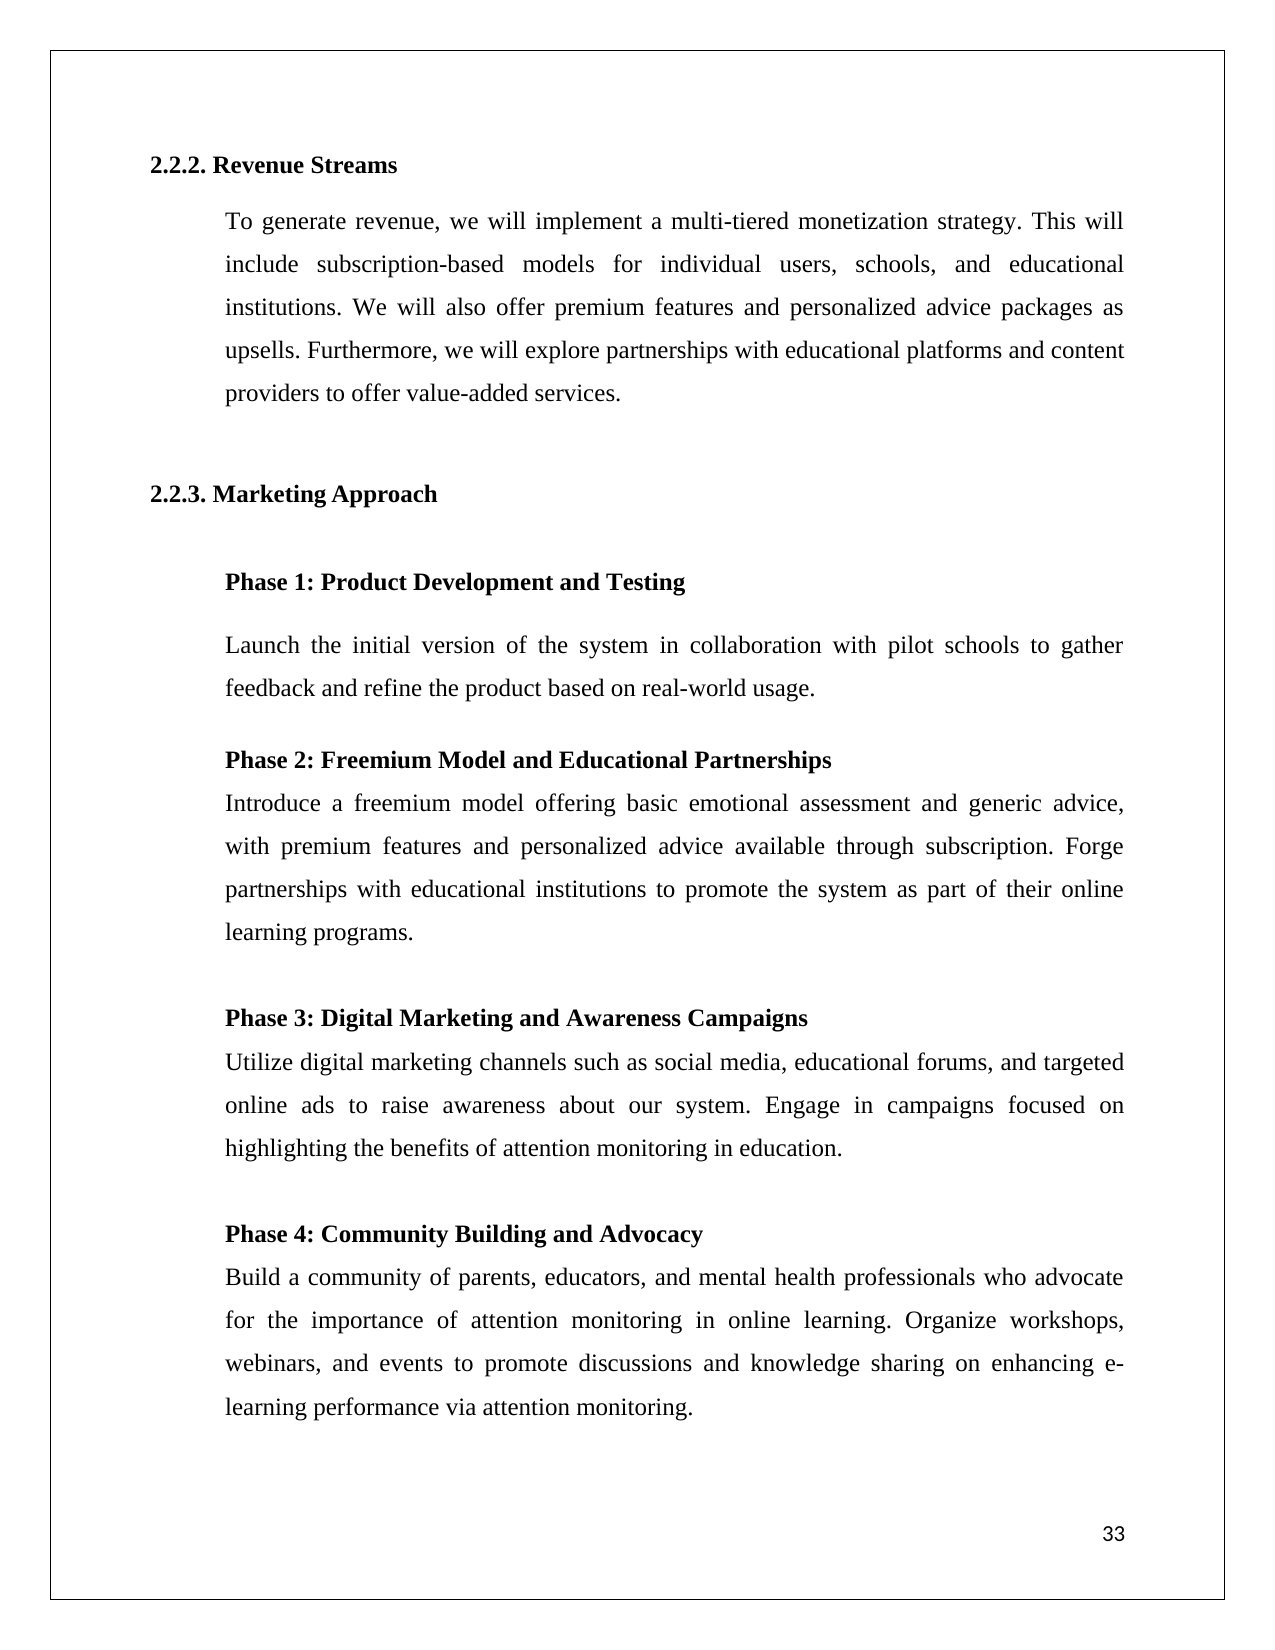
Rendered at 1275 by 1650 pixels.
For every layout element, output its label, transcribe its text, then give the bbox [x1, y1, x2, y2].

text Phase 3: Digital Marketing and Awareness Campaigns [225, 1003, 1125, 1032]
text Phase 1: Product Development and Testing [225, 567, 1125, 596]
text Build a community of parents, educators, and mental health professionals who advocate for the importance of attention monitoring in online learning. Organize workshops, webinars, and events to promote discussions and knowledge sharing on enhancing e-learning performance via attention monitoring. [225, 1262, 1125, 1420]
text Launch the initial version of the system in collaboration with pilot schools to gather feedback and refine the product based on real-world usage. [225, 630, 1125, 702]
subtitle 2.2.3. Marketing Approach [150, 479, 1125, 508]
text Phase 4: Community Building and Advocacy [225, 1219, 1125, 1248]
subtitle 2.2.2. Revenue Streams [150, 150, 1125, 179]
text Introduce a freemium model offering basic emotional assessment and generic advice, with premium features and personalized advice available through subscription. Forge partnerships with educational institutions to promote the system as part of their online learning programs. [225, 788, 1125, 946]
text To generate revenue, we will implement a multi-tiered monetization strategy. This will include subscription-based models for individual users, schools, and educational institutions. We will also offer premium features and personalized advice packages as upsells. Furthermore, we will explore partnerships with educational platforms and content providers to offer value-added services. [225, 206, 1125, 407]
text Phase 2: Freemium Model and Educational Partnerships [225, 745, 1125, 773]
text Utilize digital marketing channels such as social media, educational forums, and targeted online ads to raise awareness about our system. Engage in campaigns focused on highlighting the benefits of attention monitoring in education. [225, 1047, 1125, 1162]
